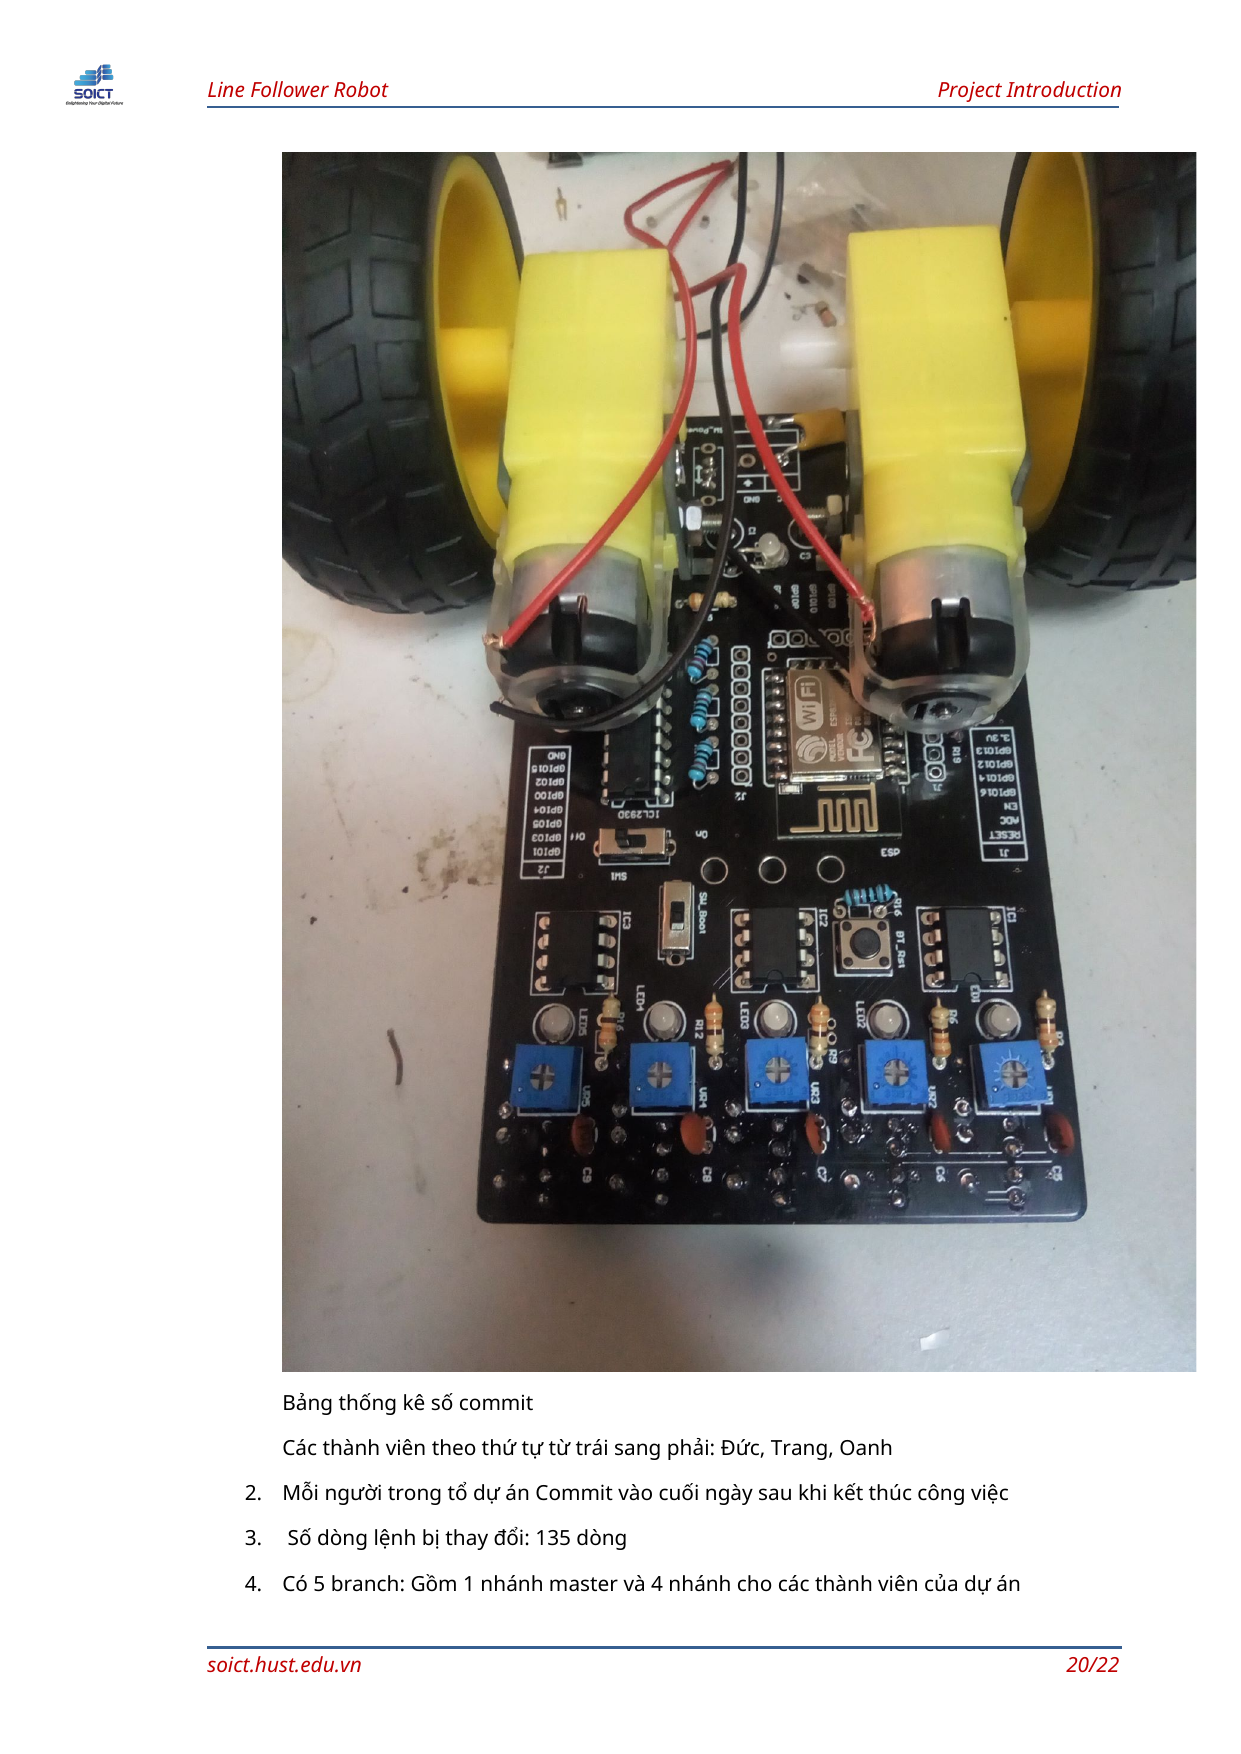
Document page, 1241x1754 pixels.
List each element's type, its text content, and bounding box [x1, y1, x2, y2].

list Số dòng lệnh bị thay đổi: 135 dòng [244, 1523, 1122, 1552]
list Có 5 branch: Gồm 1 nhánh master và 4 nhánh cho các thành viên của dự án [244, 1569, 1122, 1597]
picture [282, 152, 1197, 1372]
picture [59, 61, 131, 109]
list Mỗi người trong tổ dự án Commit vào cuối ngày sau khi kết thúc công việc [244, 1478, 1122, 1507]
list Các thành viên theo thứ tự từ trái sang phải: Đức, Trang, Oanh [282, 1433, 1122, 1462]
list Bảng thống kê số commit [282, 1388, 1122, 1417]
